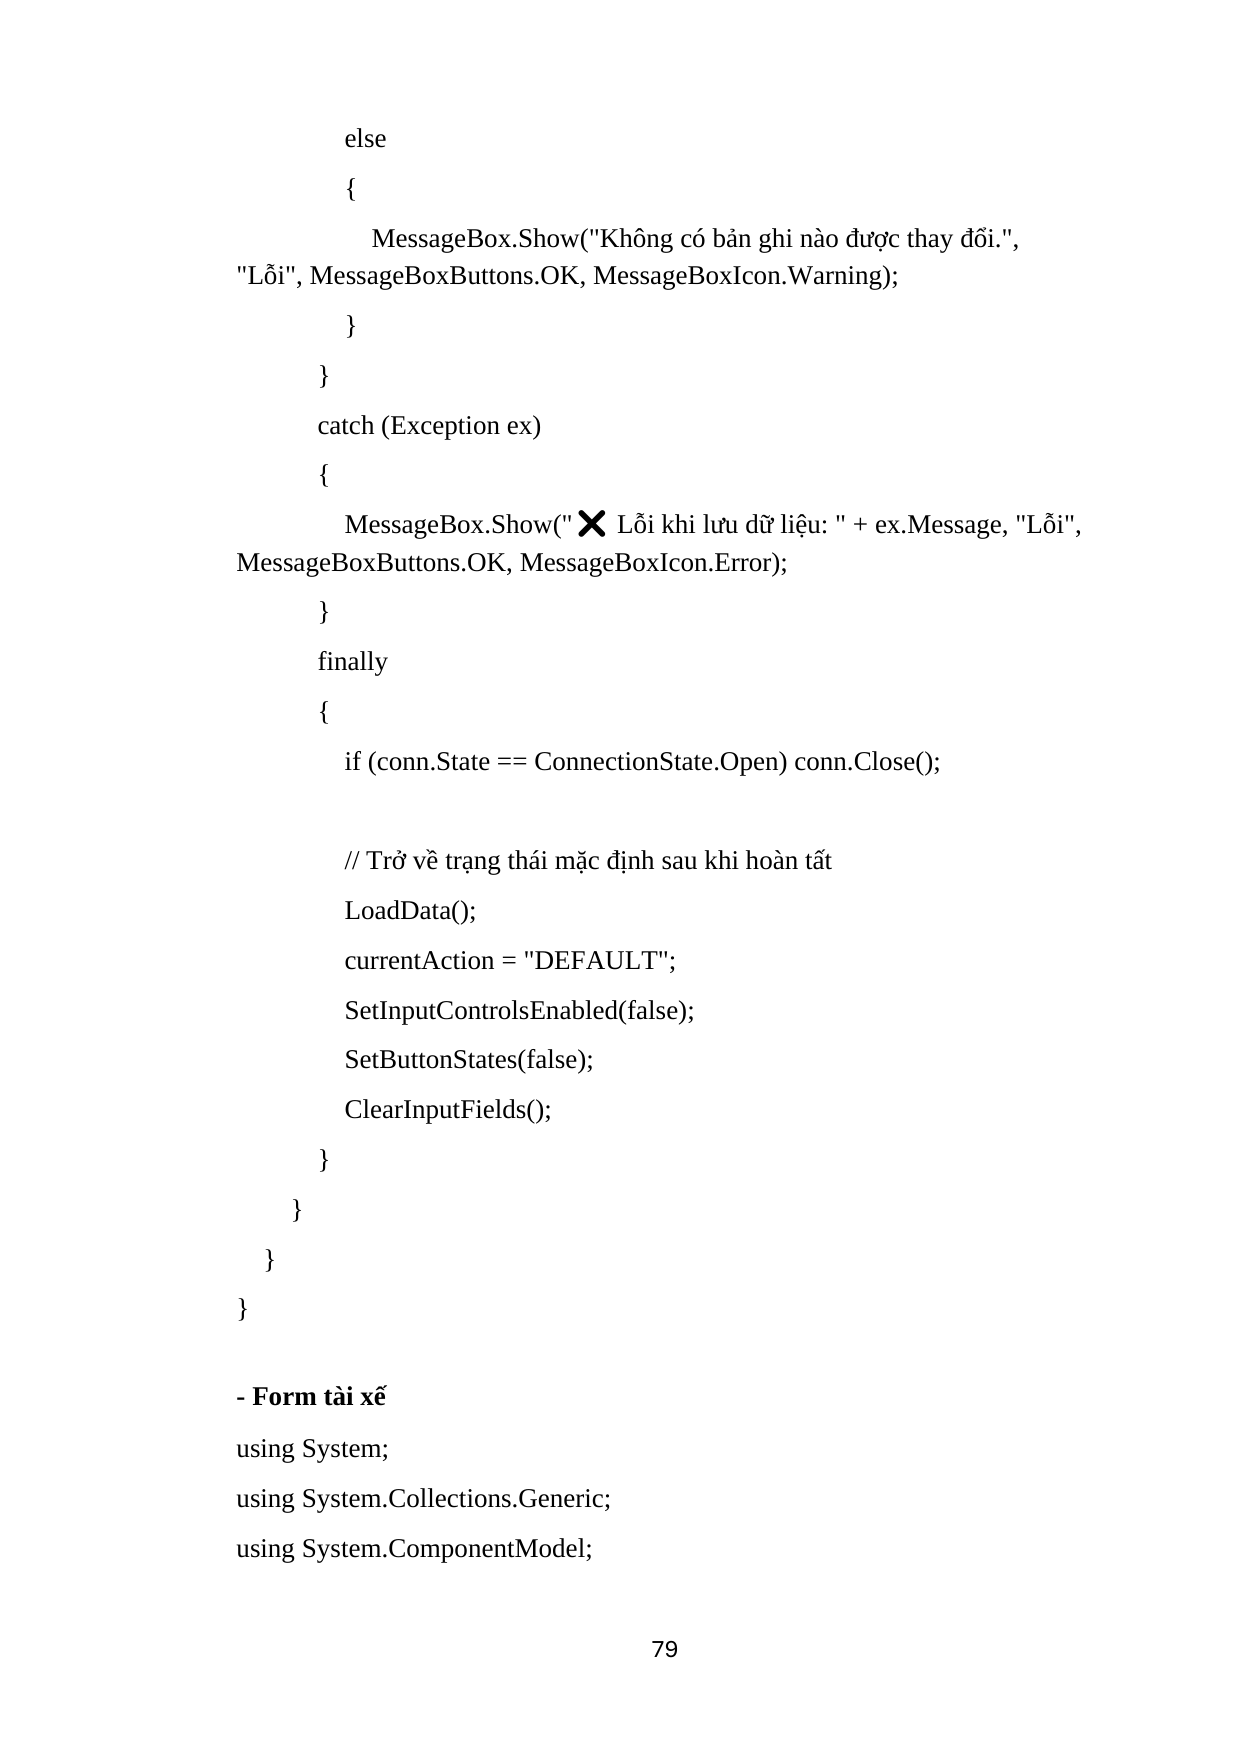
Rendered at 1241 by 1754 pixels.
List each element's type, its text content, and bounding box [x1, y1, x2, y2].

text } [236, 1193, 1093, 1224]
text - Form tài xế [236, 1380, 1093, 1411]
text currentAction = "DEFAULT"; [236, 944, 1093, 975]
text } [236, 596, 1093, 627]
text ClearInputFields(); [236, 1093, 1093, 1124]
text SetButtonStates(false); [236, 1044, 1093, 1075]
text MessageBox.Show("❌ Lỗi khi lưu dữ liệu: " + ex.Message, "Lỗi", MessageBoxButtons.OK, MessageBoxIcon.Error); [236, 508, 1093, 577]
text SetInputControlsEnabled(false); [236, 994, 1093, 1025]
text LoadData(); [236, 894, 1093, 925]
text MessageBox.Show("Không có bản ghi nào được thay đổi.", "Lỗi", MessageBoxButtons.OK, MessageBoxIcon.Warning); [236, 222, 1093, 291]
text using System.Collections.Generic; [236, 1482, 1093, 1513]
text } [236, 309, 1093, 340]
text // Trở về trạng thái mặc định sau khi hoàn tất [236, 844, 1093, 876]
text using System; [236, 1432, 1093, 1463]
text } [236, 359, 1093, 390]
text catch (Exception ex) [236, 409, 1093, 440]
text } [236, 1143, 1093, 1174]
text } [236, 1243, 1093, 1274]
text { [236, 695, 1093, 726]
text { [236, 172, 1093, 203]
text finally [236, 645, 1093, 676]
text } [236, 1293, 1093, 1324]
text if (conn.State == ConnectionState.Open) conn.Close(); [236, 745, 1093, 776]
text { [236, 459, 1093, 490]
text using System.ComponentModel; [236, 1532, 1093, 1563]
text else [236, 123, 1093, 154]
